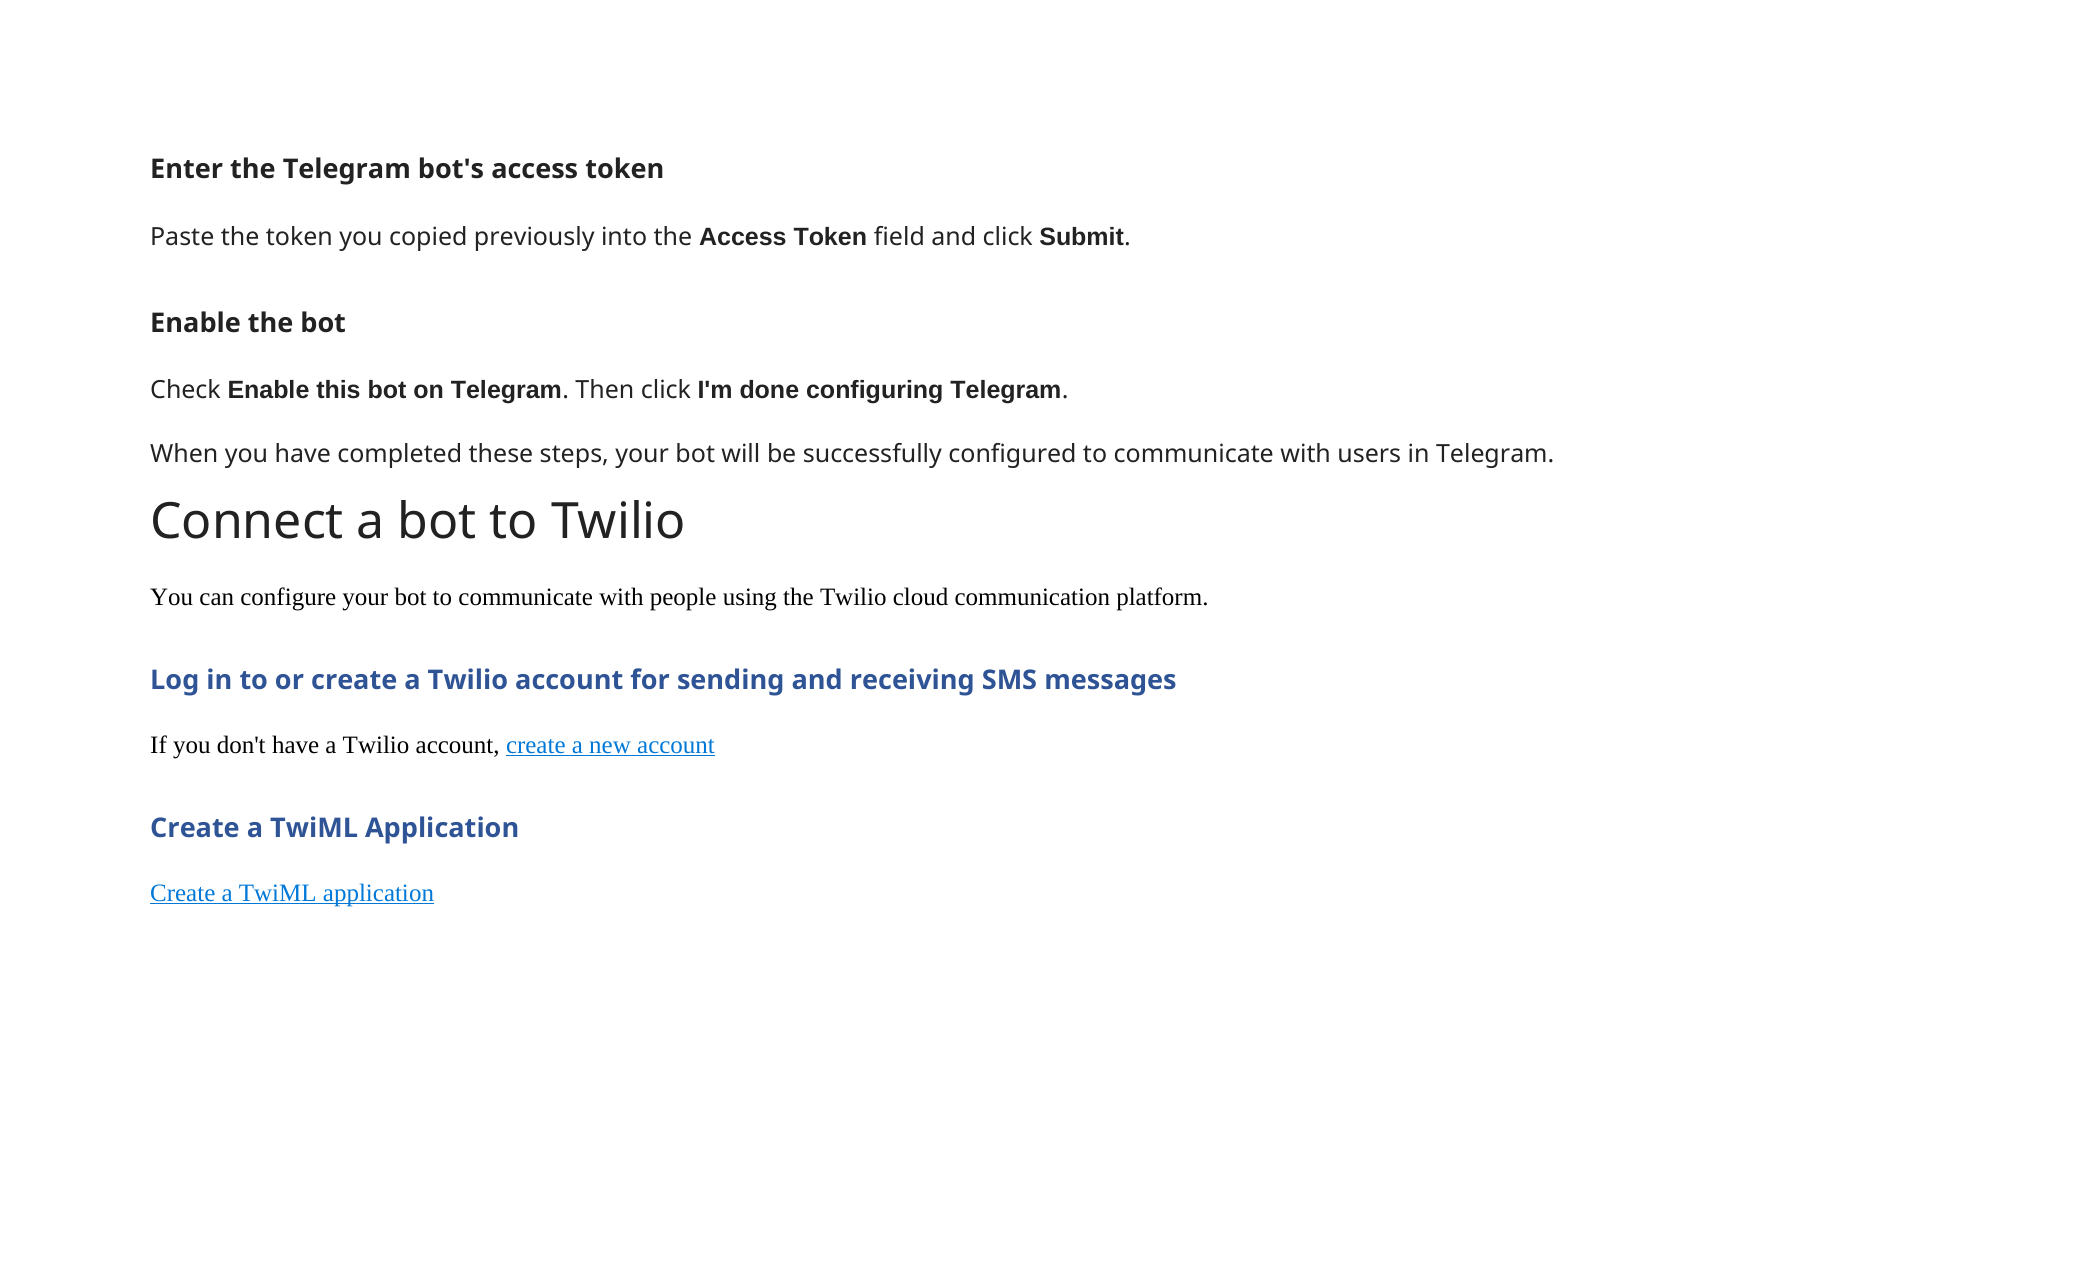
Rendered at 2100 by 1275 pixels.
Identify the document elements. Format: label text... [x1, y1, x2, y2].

text You can configure your bot to communicate with people using the Twilio cloud communication platform. [150, 582, 1950, 611]
subtitle Create a TwiML Application [150, 809, 1950, 846]
text When you have completed these steps, your bot will be successfully configured to communicate with users in Telegram. [150, 435, 1950, 469]
text If you don't have a Twilio account, create a new account [150, 730, 1950, 759]
subtitle Connect a bot to Twilio [150, 485, 1950, 553]
subtitle Enter the Telegram bot's access token [150, 150, 1950, 187]
text Check Enable this bot on Telegram. Then click I'm done configuring Telegram. [150, 372, 1950, 406]
text Create a TwiML application [150, 878, 1950, 906]
subtitle Log in to or create a Twilio account for sending and receiving SMS messages [150, 661, 1950, 698]
text Paste the token you copied previously into the Access Token field and click Submit. [150, 219, 1950, 253]
subtitle Enable the bot [150, 303, 1950, 340]
